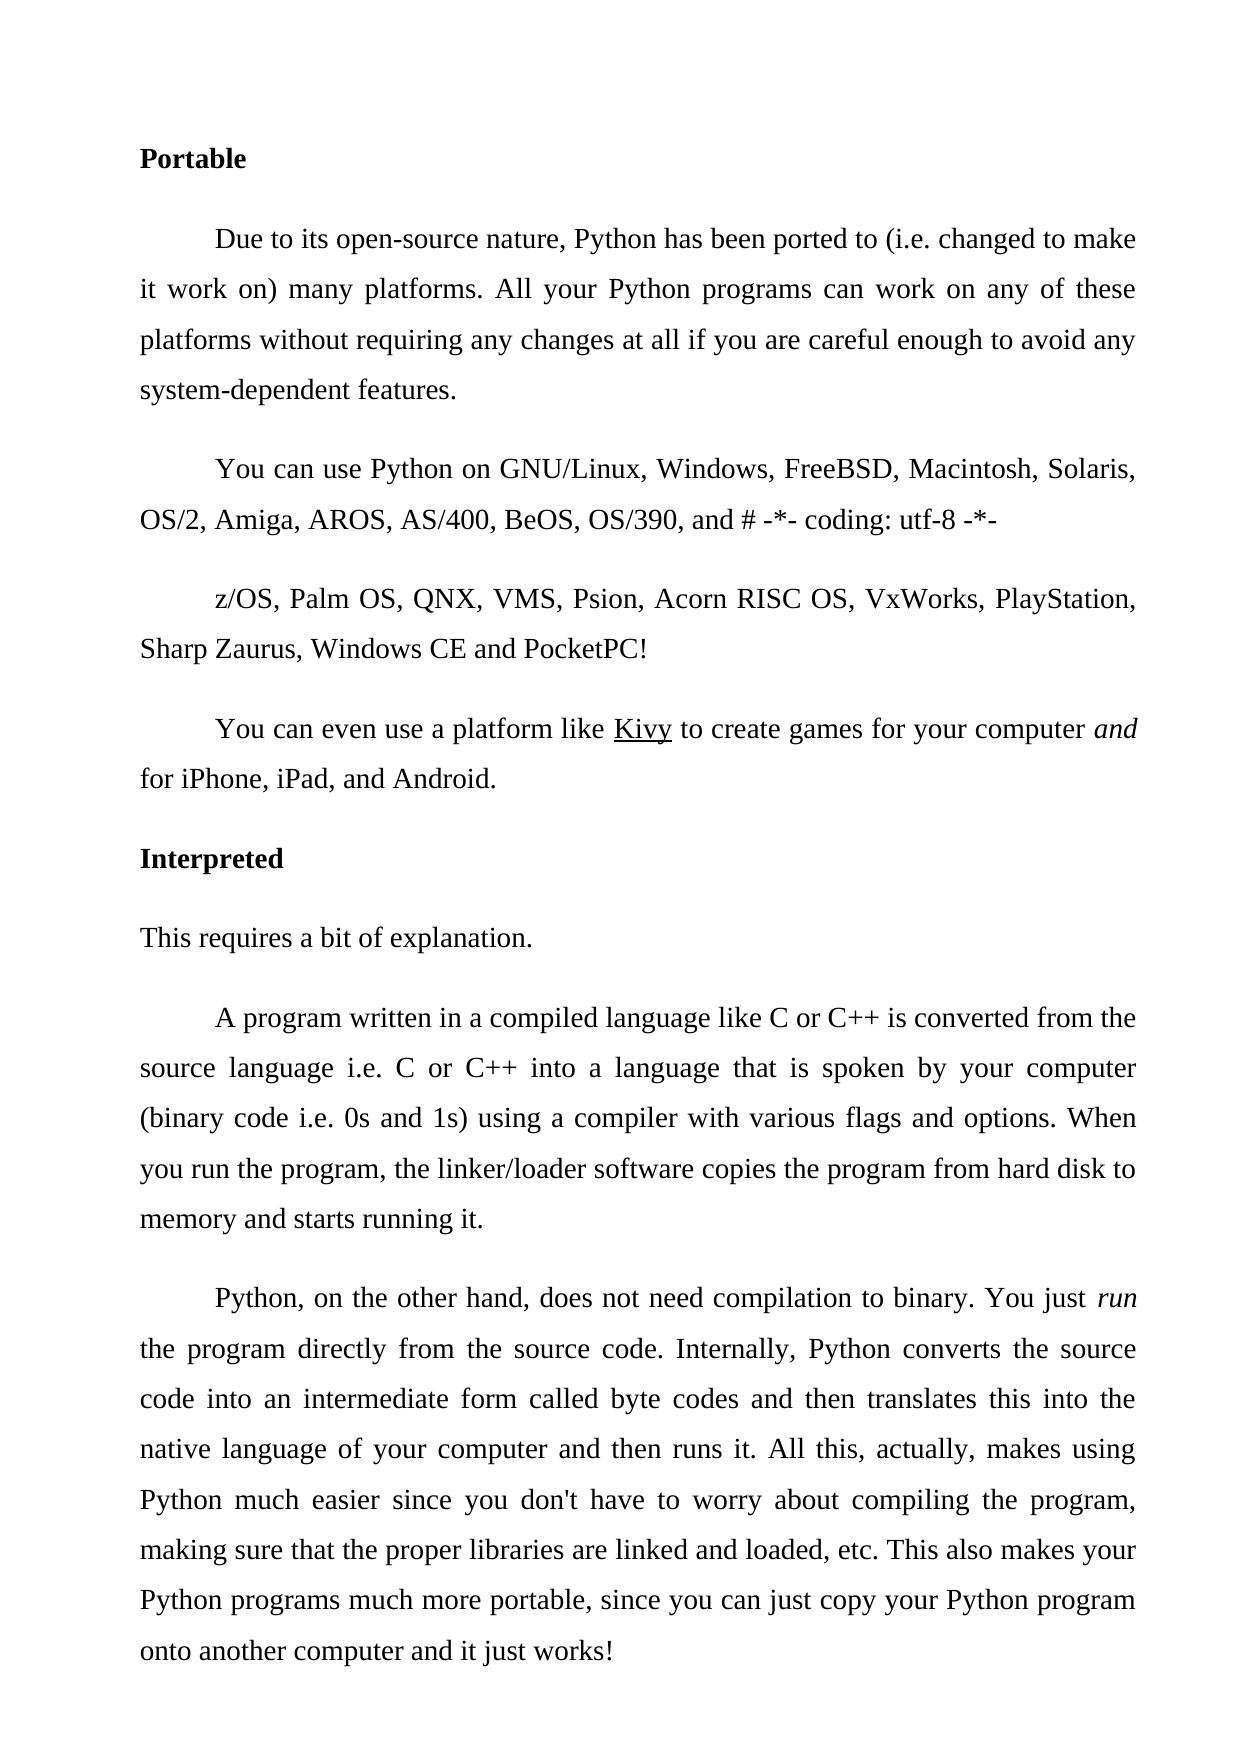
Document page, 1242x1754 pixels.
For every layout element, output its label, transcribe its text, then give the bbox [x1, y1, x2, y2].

text z/OS, Palm OS, QNX, VMS, Psion, Acorn RISC OS, VxWorks, PlayStation, Sharp Zaurus, Windows CE and PocketPC! [139, 581, 1137, 665]
text You can even use a platform like Kivy to create games for your computer and for iPhone, iPad, and Android. [139, 711, 1137, 795]
subtitle Portable [139, 142, 1137, 175]
text You can use Python on GNU/Linux, Windows, FreeBSD, Macintosh, Solaris, OS/2, Amiga, AROS, AS/400, BeOS, OS/390, and # -*- coding: utf-8 -*- [139, 452, 1137, 535]
text Due to its open-source nature, Python has been ported to (i.e. changed to make it work on) many platforms. All your Python programs can work on any of these platforms without requiring any changes at all if you are careful enough to avoid any system-dependent features. [139, 221, 1137, 406]
text Python, on the other hand, does not need compilation to binary. You just run the program directly from the source code. Internally, Python converts the source code into an intermediate form called byte codes and then translates this into the native language of your computer and then runs it. All this, actually, makes using Python much easier since you don't have to worry about compiling the program, making sure that the proper libraries are linked and loaded, etc. This also makes your Python programs much more portable, since you can just copy your Python program onto another computer and it just works! [139, 1281, 1137, 1666]
subtitle Interpreted [139, 841, 1137, 874]
text This requires a bit of explanation. [139, 920, 1137, 954]
text A program written in a compiled language like C or C++ is converted from the source language i.e. C or C++ into a language that is spoken by your computer (binary code i.e. 0s and 1s) using a compiler with various flags and options. When you run the program, the linker/loader software copies the program from hard disk to memory and starts running it. [139, 1000, 1137, 1235]
